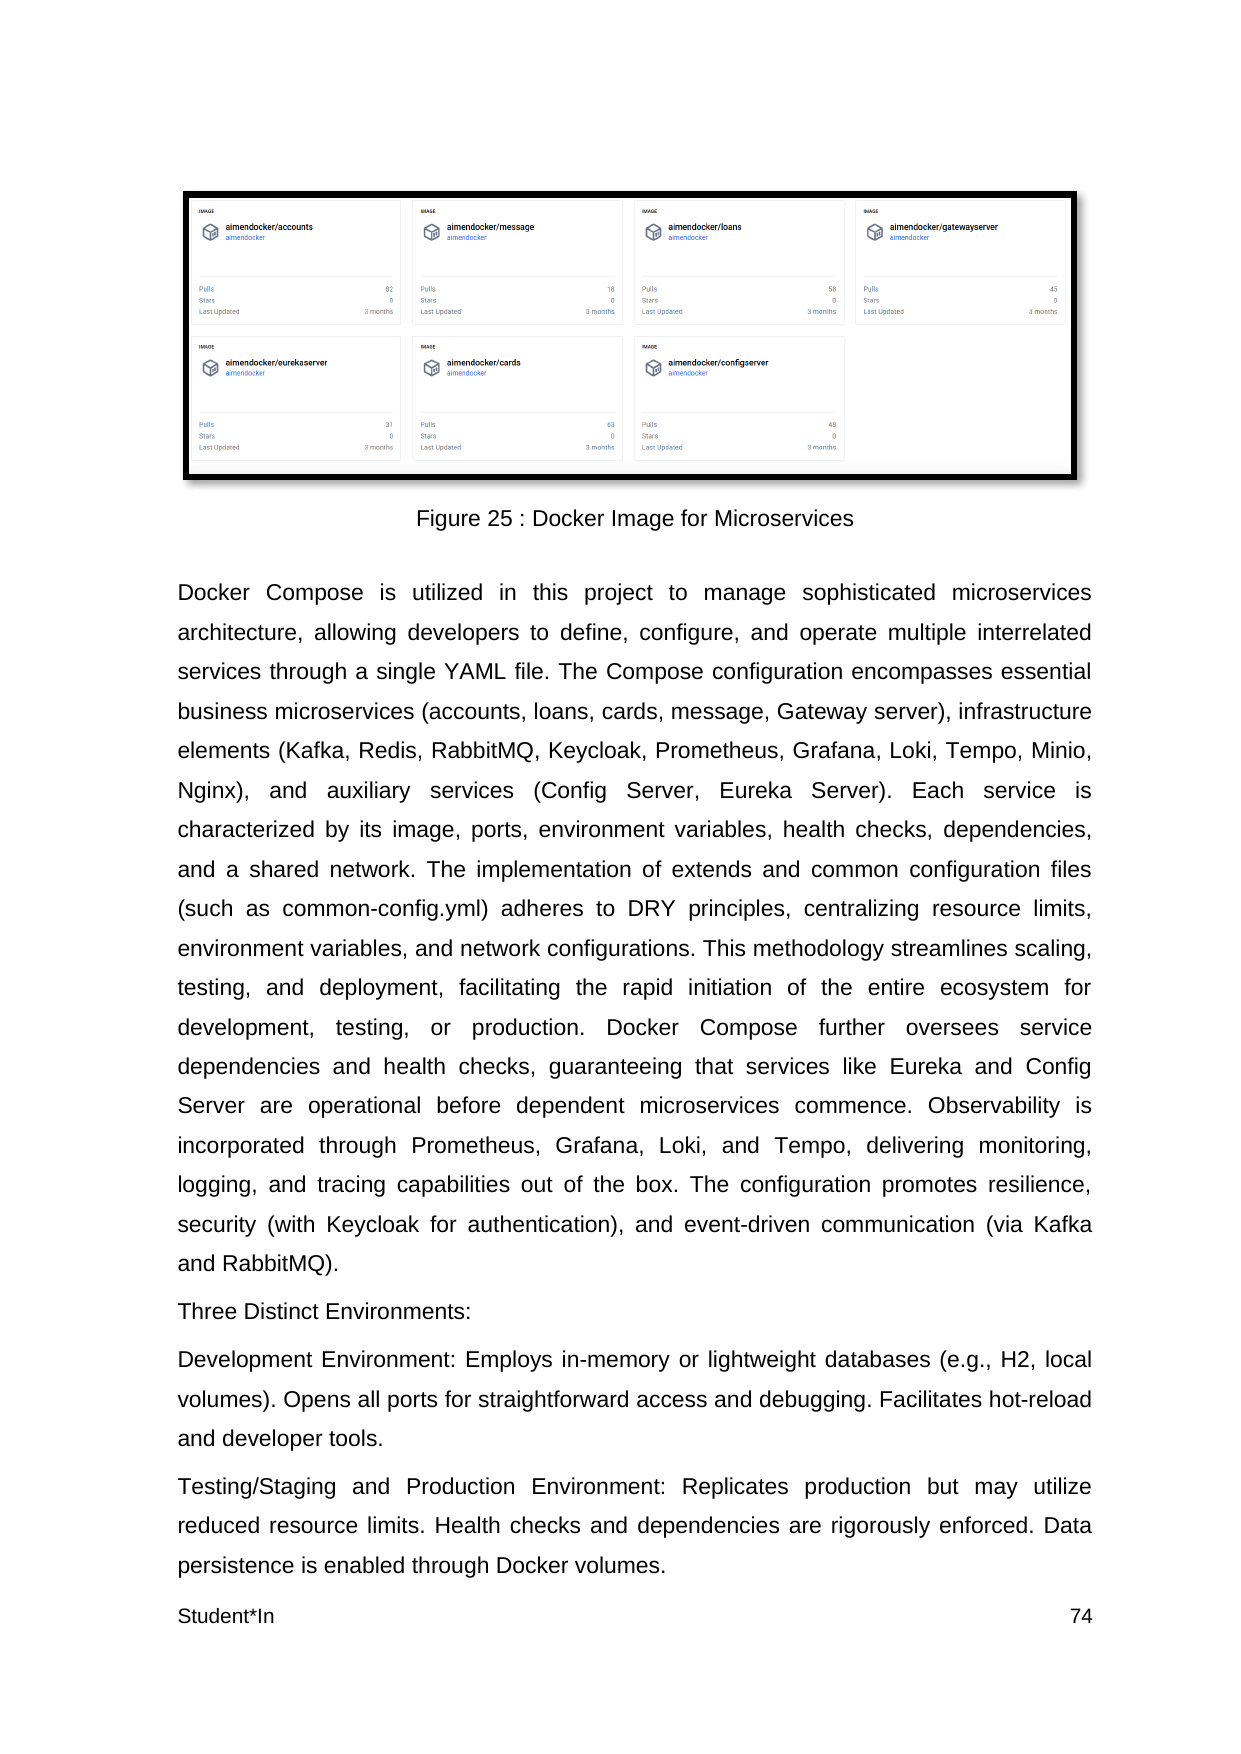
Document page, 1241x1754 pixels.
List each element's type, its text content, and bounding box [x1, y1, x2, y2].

text Testing/Staging and Production Environment: Replicates production but may utilize reduced resource limits. Health checks and dependencies are rigorously enforced. Data persistence is enabled through Docker volumes. [177, 1473, 1092, 1578]
text Three Distinct Environments: [177, 1298, 1092, 1324]
text Development Environment: Employs in-memory or lightweight databases (e.g., H2, local volumes). Opens all ports for straightforward access and debugging. Facilitates hot-reload and developer tools. [177, 1346, 1092, 1451]
picture [189, 198, 1071, 474]
text Docker Compose is utilized in this project to manage sophisticated microservices architecture, allowing developers to define, configure, and operate multiple interrelated services through a single YAML file. The Compose configuration encompasses essential business microservices (accounts, loans, cards, message, Gateway server), infrastructure elements (Kafka, Redis, RabbitMQ, Keycloak, Prometheus, Grafana, Loki, Tempo, Minio, Nginx), and auxiliary services (Config Server, Eureka Server). Each service is characterized by its image, ports, environment variables, health checks, dependencies, and a shared network. The implementation of extends and common configuration files (such as common-config.yml) adheres to DRY principles, centralizing resource limits, environment variables, and network configurations. This methodology streamlines scaling, testing, and deployment, facilitating the rapid initiation of the entire ecosystem for development, testing, or production. Docker Compose further oversees service dependencies and health checks, guaranteeing that services like Eureka and Config Server are operational before dependent microservices commence. Observability is incorporated through Prometheus, Grafana, Loki, and Tempo, delivering monitoring, logging, and tracing capabilities out of the box. The configuration promotes resilience, security (with Keycloak for authentication), and event-driven communication (via Kafka and RabbitMQ). [177, 579, 1092, 1277]
